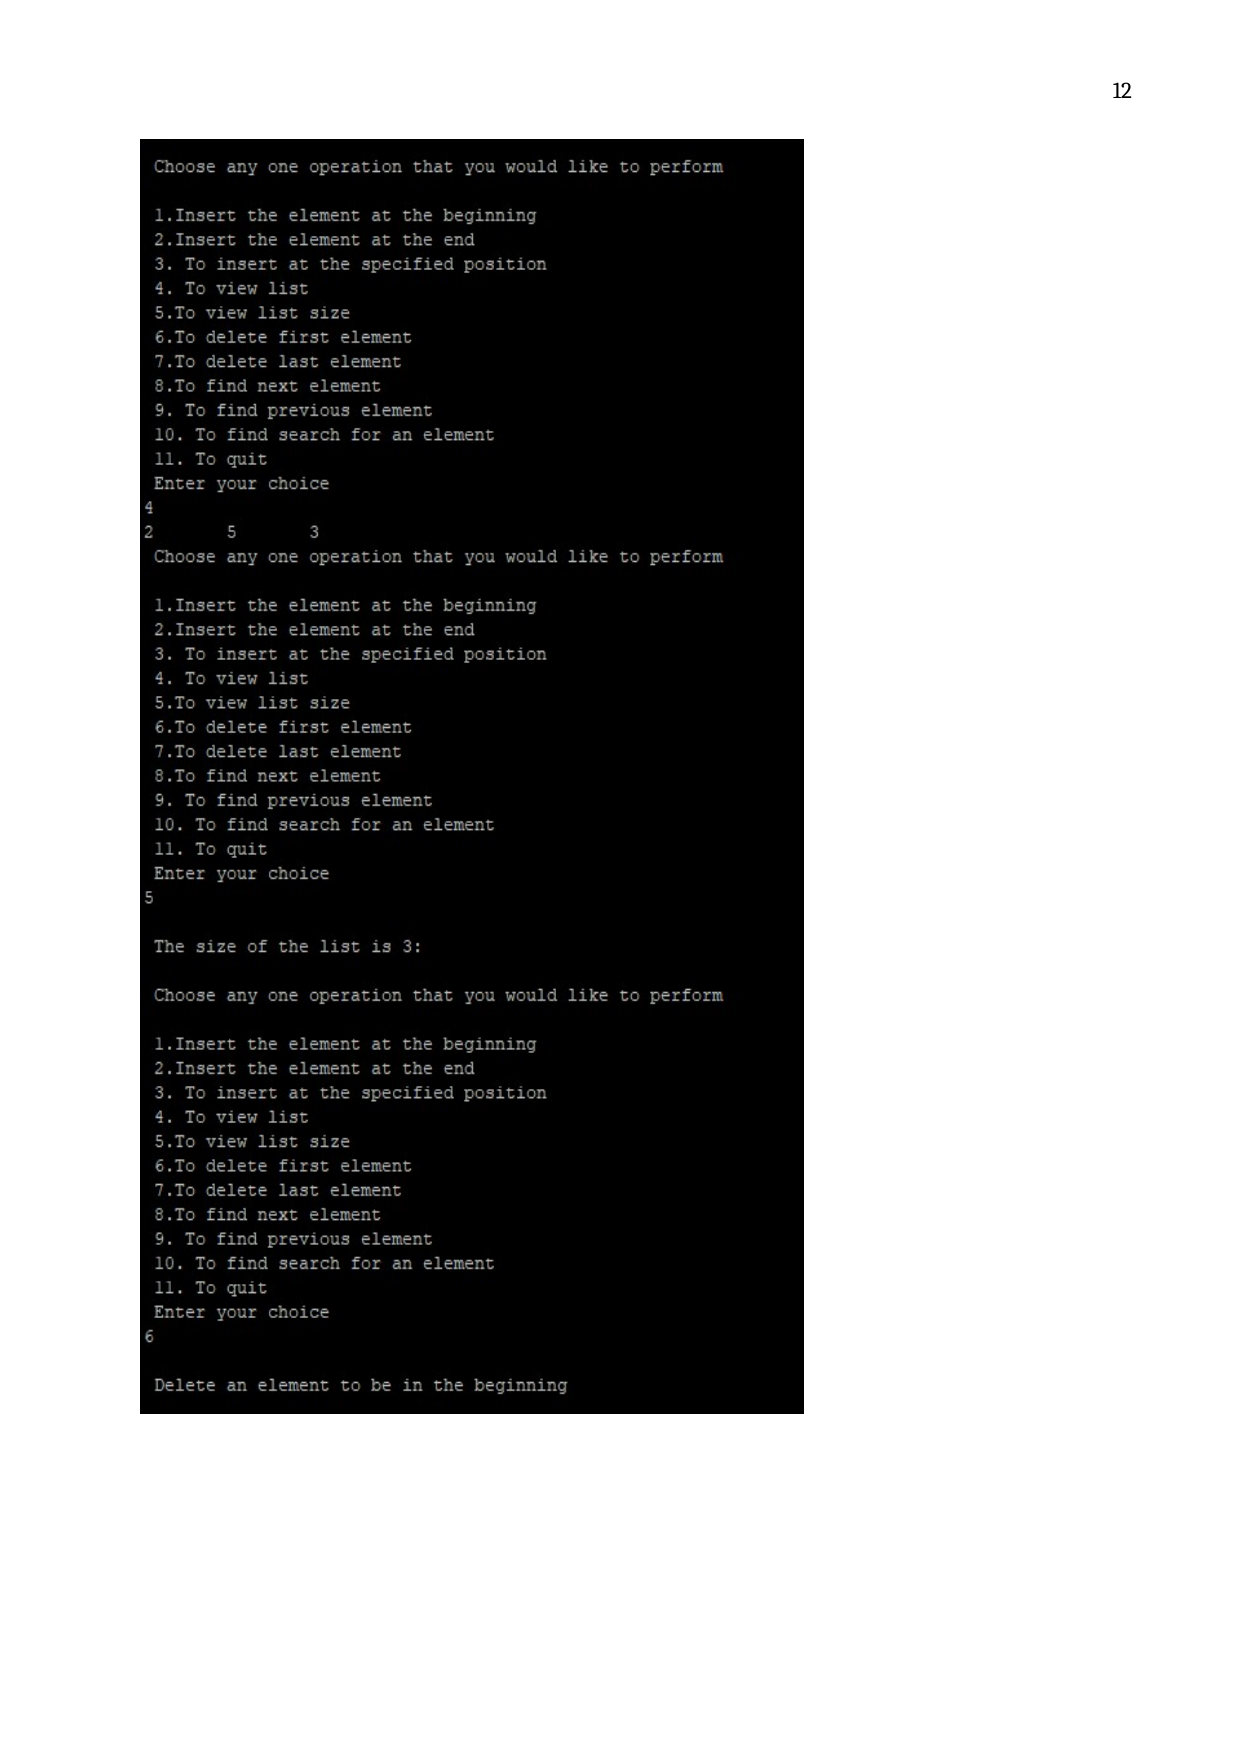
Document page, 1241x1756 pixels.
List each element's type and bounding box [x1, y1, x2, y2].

picture [140, 139, 804, 1414]
